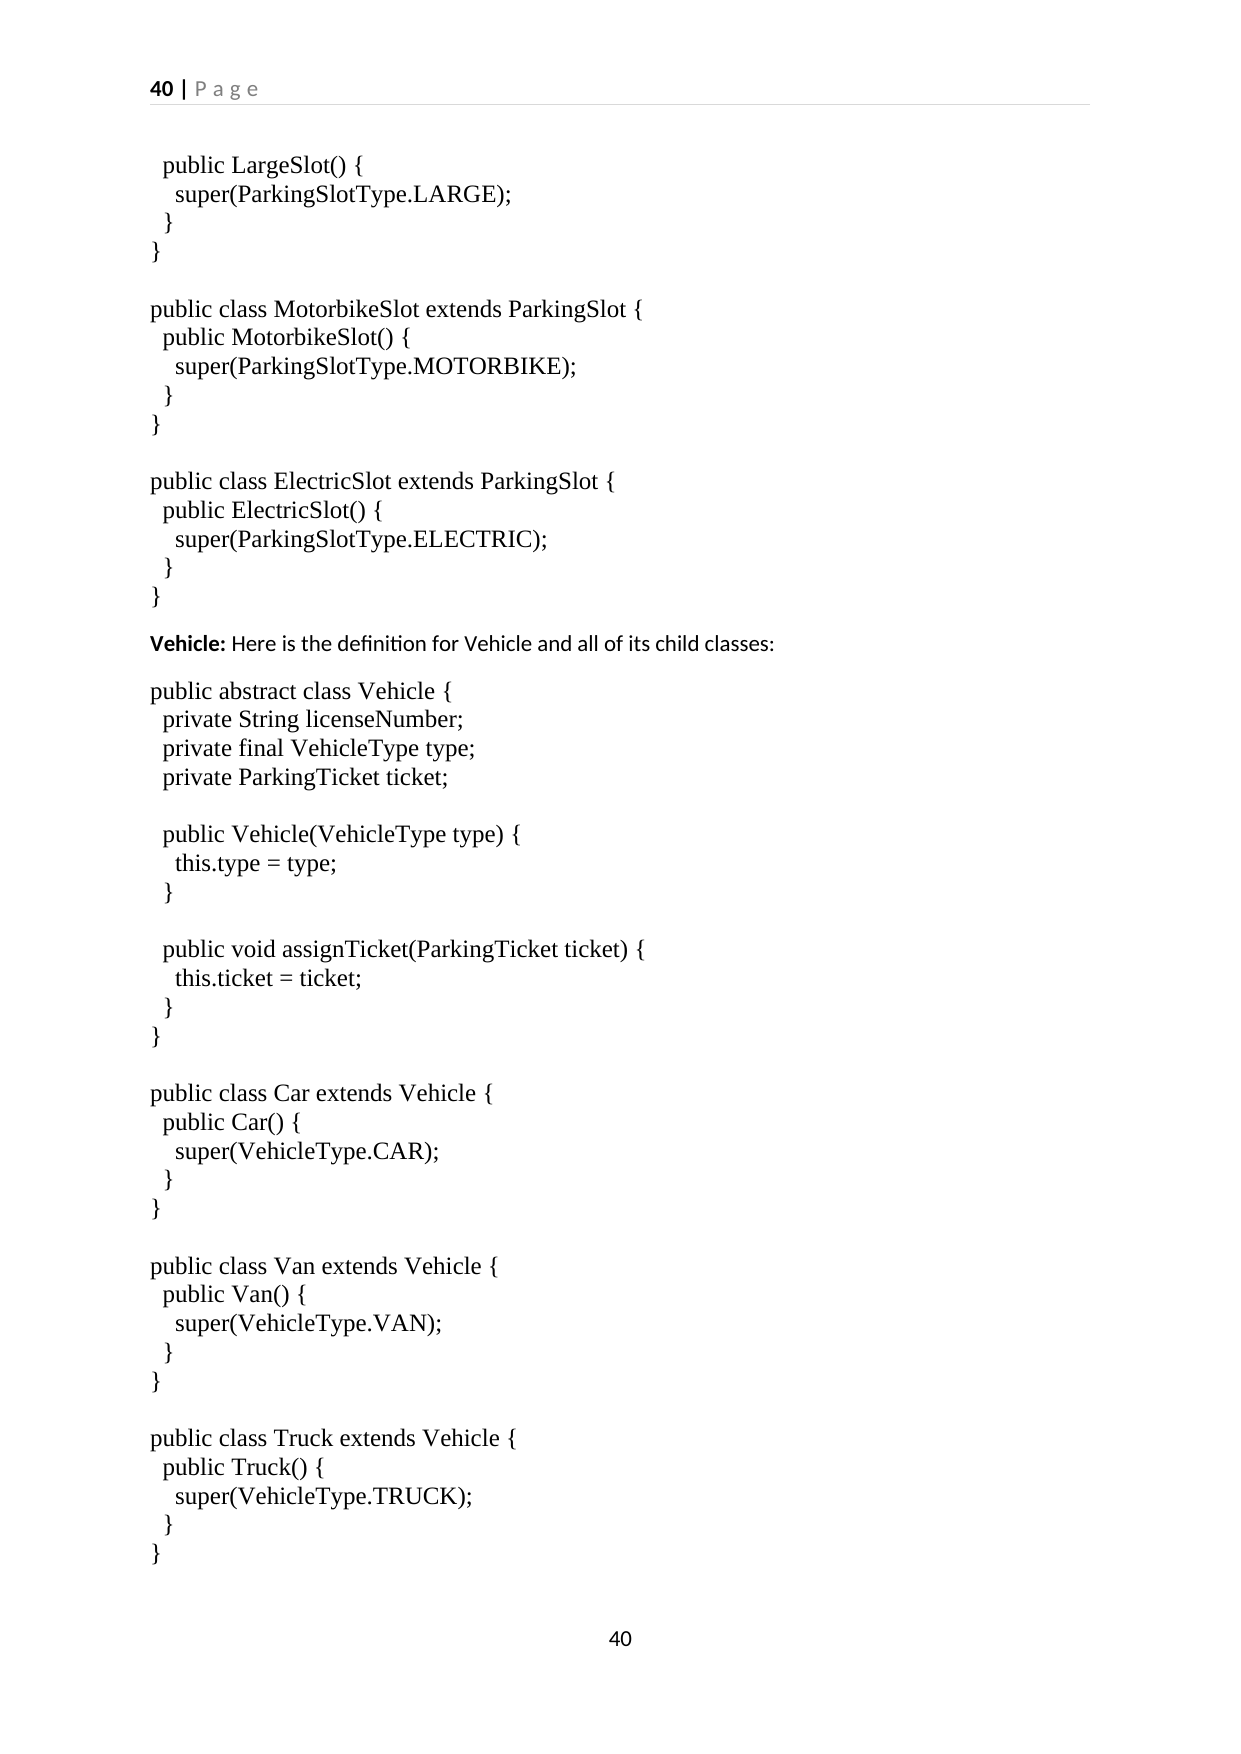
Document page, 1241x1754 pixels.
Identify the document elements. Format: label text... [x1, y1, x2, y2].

text } [150, 409, 1090, 437]
text super(ParkingSlotType.ELECTRIC); [150, 524, 1090, 552]
text } [150, 1366, 1090, 1394]
text public LargeSlot() { [150, 150, 1090, 179]
text public class Truck extends Vehicle { [150, 1423, 1090, 1452]
text public class MotorbikeSlot extends ParkingSlot { [150, 294, 1090, 322]
text this.ticket = ticket; [150, 963, 1090, 992]
text } [150, 1193, 1090, 1222]
text } [150, 207, 1090, 236]
text super(VehicleType.CAR); [150, 1136, 1090, 1164]
text private final VehicleType type; [150, 733, 1090, 762]
text public Vehicle(VehicleType type) { [150, 819, 1090, 848]
text } [150, 236, 1090, 265]
text } [150, 380, 1090, 409]
text } [150, 1337, 1090, 1366]
text public Van() { [150, 1279, 1090, 1308]
text super(VehicleType.TRUCK); [150, 1481, 1090, 1509]
text } [150, 1021, 1090, 1049]
text } [150, 1509, 1090, 1538]
text public ElectricSlot() { [150, 495, 1090, 524]
text super(VehicleType.VAN); [150, 1308, 1090, 1337]
text public MotorbikeSlot() { [150, 322, 1090, 351]
text } [150, 581, 1090, 610]
text public Truck() { [150, 1452, 1090, 1481]
text Vehicle: Here is the definition for Vehicle and all of its child classes: [150, 629, 1090, 657]
text super(ParkingSlotType.LARGE); [150, 179, 1090, 207]
text private ParkingTicket ticket; [150, 762, 1090, 791]
text super(ParkingSlotType.MOTORBIKE); [150, 351, 1090, 380]
text } [150, 1538, 1090, 1567]
text public abstract class Vehicle { [150, 676, 1090, 704]
text public class Car extends Vehicle { [150, 1078, 1090, 1107]
text this.type = type; [150, 848, 1090, 877]
text } [150, 552, 1090, 581]
text public class Van extends Vehicle { [150, 1251, 1090, 1279]
text } [150, 992, 1090, 1021]
text private String licenseNumber; [150, 704, 1090, 733]
text public class ElectricSlot extends ParkingSlot { [150, 466, 1090, 495]
text } [150, 1164, 1090, 1193]
text } [150, 877, 1090, 906]
text public void assignTicket(ParkingTicket ticket) { [150, 934, 1090, 963]
text public Car() { [150, 1107, 1090, 1136]
